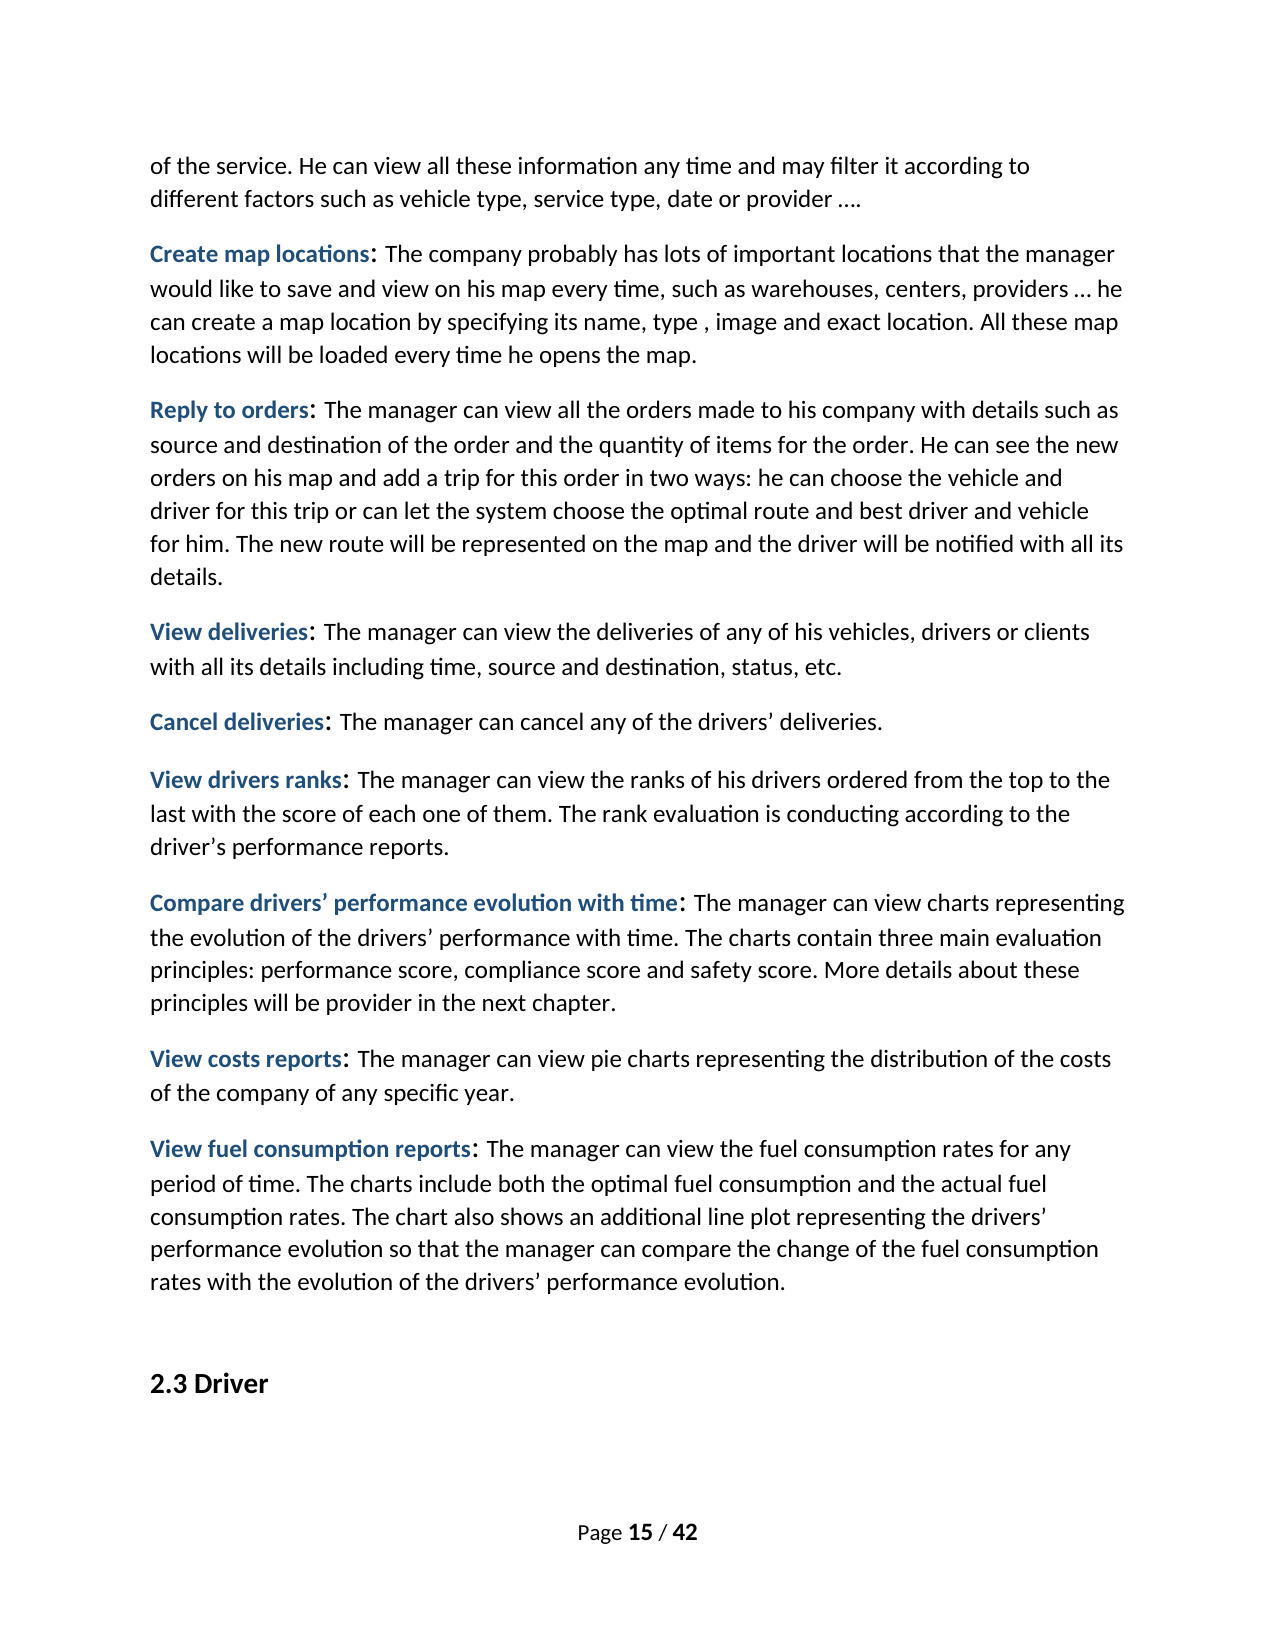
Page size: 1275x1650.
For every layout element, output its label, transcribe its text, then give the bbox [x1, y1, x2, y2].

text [150, 150, 1125, 213]
text Create map locations: The company probably has lots of important locations that the manager would like to save and view on his map every time, such as warehouses, centers, providers … he can create a map location by specifying its name, type , image and exact location. All these map locations will be loaded every time he opens the map. [150, 232, 1125, 369]
text Reply to orders: The manager can view all the orders made to his company with details such as source and destination of the order and the quantity of items for the order. He can see the new orders on his map and add a trip for this order in two ways: he can choose the vehicle and driver for this trip or can let the system choose the optimal route and best driver and vehicle for him. The new route will be represented on the map and the driver will be notified with all its details. [150, 388, 1125, 591]
text View fuel consumption reports: The manager can view the fuel consumption rates for any period of time. The charts include both the optimal fuel consumption and the actual fuel consumption rates. The chart also shows an additional line plot representing the drivers’ performance evolution so that the manager can compare the change of the fuel consumption rates with the evolution of the drivers’ performance evolution. [150, 1127, 1125, 1297]
text View deliveries: The manager can view the deliveries of any of his vehicles, drivers or clients with all its details including time, source and destination, status, etc. [150, 610, 1125, 681]
text View drivers ranks: The manager can view the ranks of his drivers ordered from the top to the last with the score of each one of them. The rank evaluation is conducting according to the driver’s performance reports. [150, 758, 1125, 862]
subtitle 2.3 Driver [150, 1366, 1125, 1401]
text Cancel deliveries: The manager can cancel any of the drivers’ deliveries. [150, 700, 1125, 738]
text Compare drivers’ performance evolution with time: The manager can view charts representing the evolution of the drivers’ performance with time. The charts contain three main evaluation principles: performance score, compliance score and safety score. More details about these principles will be provider in the next chapter. [150, 881, 1125, 1018]
text View costs reports: The manager can view pie charts representing the distribution of the costs of the company of any specific year. [150, 1037, 1125, 1108]
